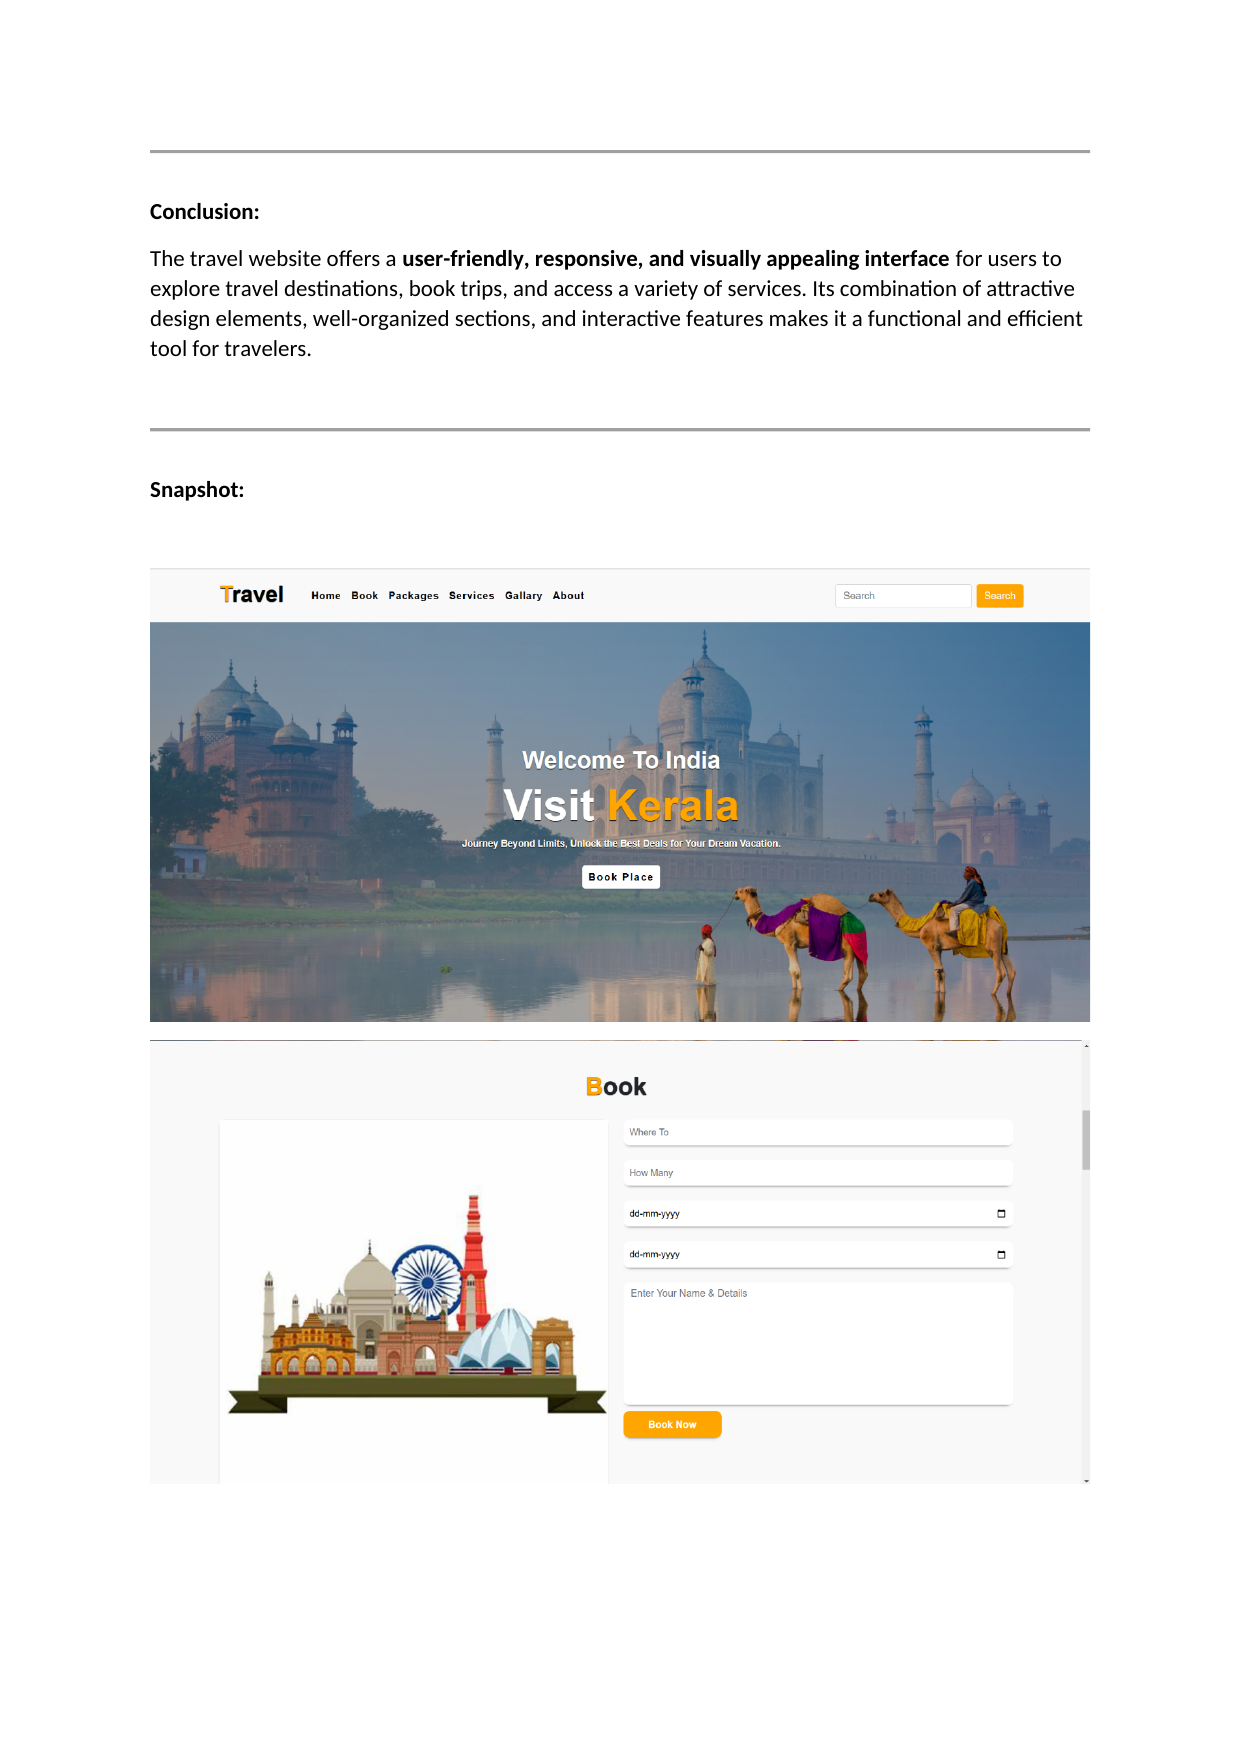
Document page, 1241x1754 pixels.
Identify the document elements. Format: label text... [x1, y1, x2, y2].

picture [150, 568, 1091, 1022]
text The travel website offers a user-friendly, responsive, and visually appealing interface for users to explore travel destinations, book trips, and access a variety of services. Its combination of attractive design elements, well-organized sections, and interactive features makes it a functional and efficient tool for travelers. [150, 244, 1090, 362]
picture [150, 1040, 1091, 1484]
text Conclusion: [150, 197, 1090, 225]
text Snapshot: [150, 475, 1090, 503]
